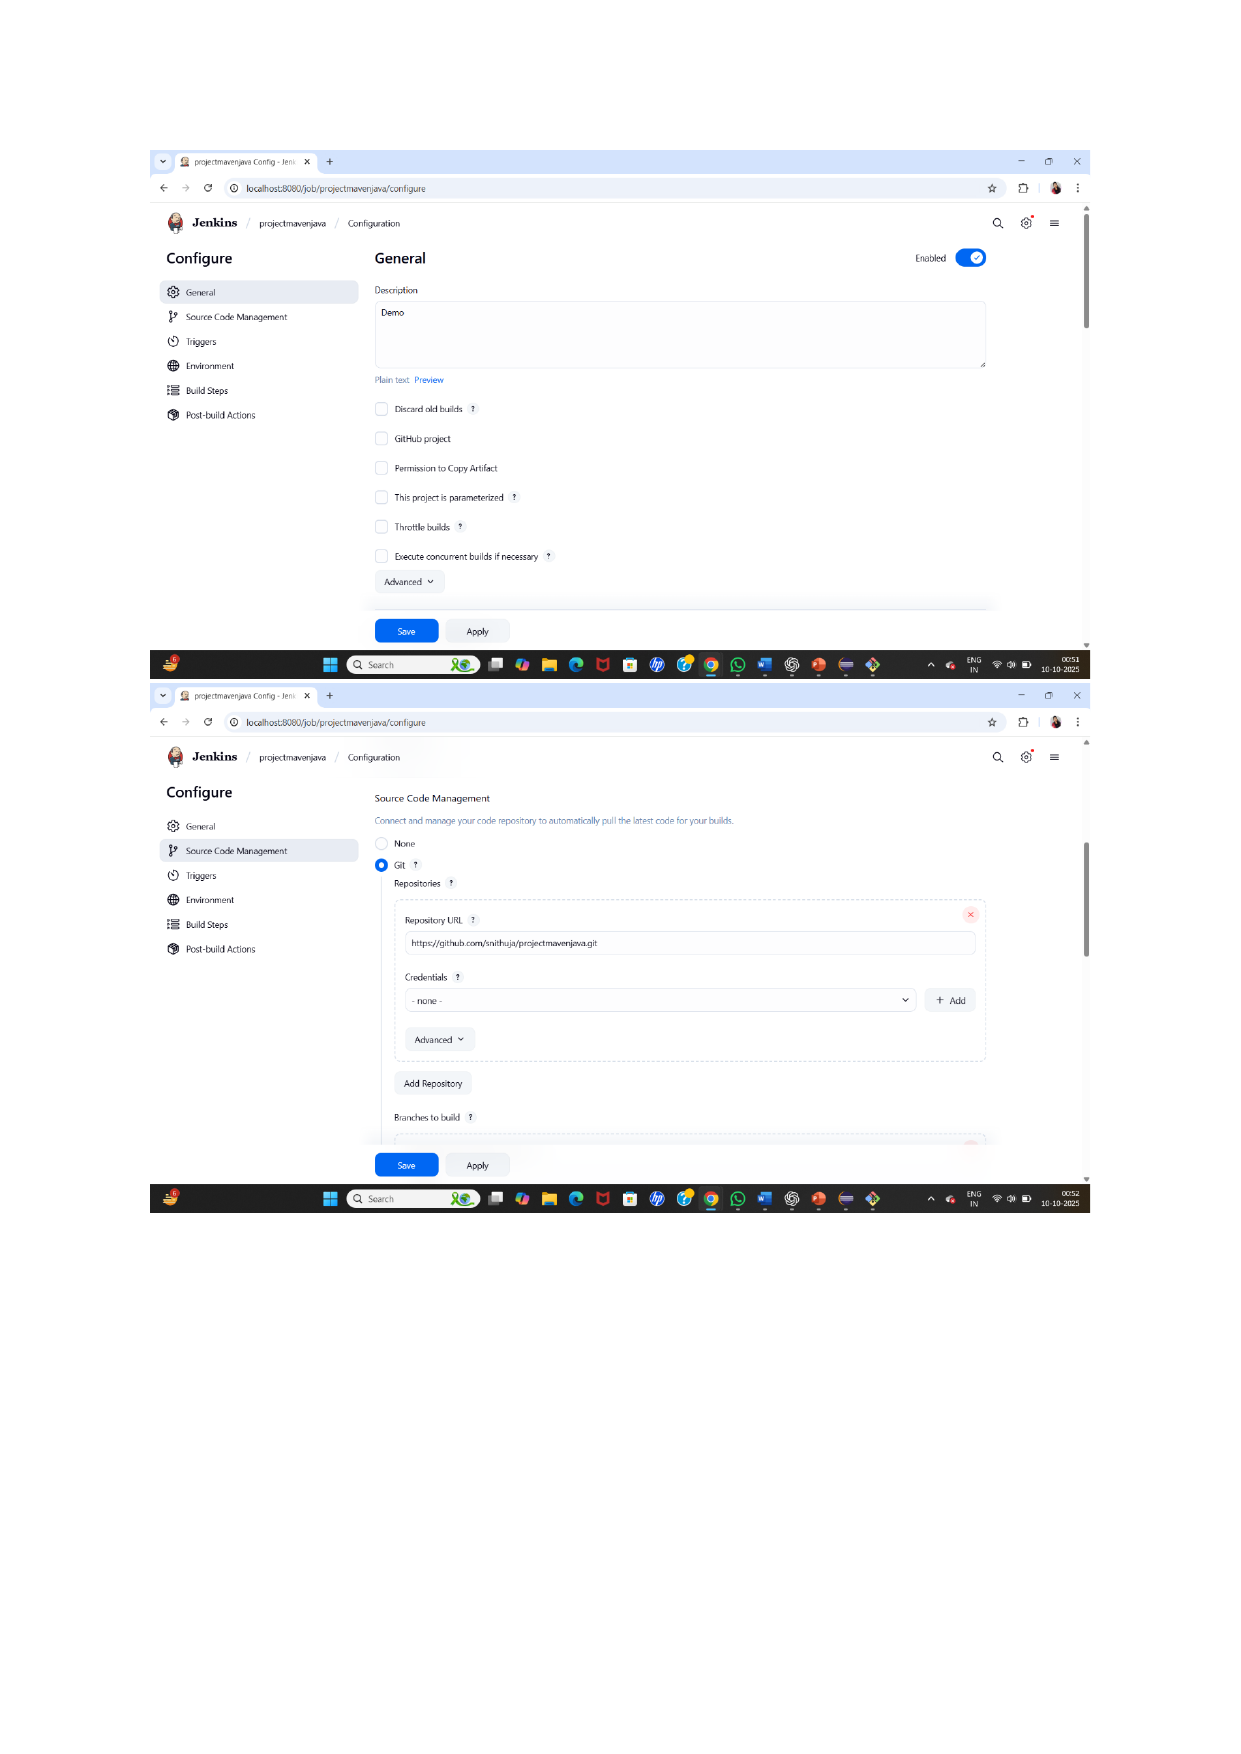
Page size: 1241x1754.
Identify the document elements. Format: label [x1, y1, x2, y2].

picture [150, 683, 1091, 1213]
picture [150, 150, 1091, 679]
